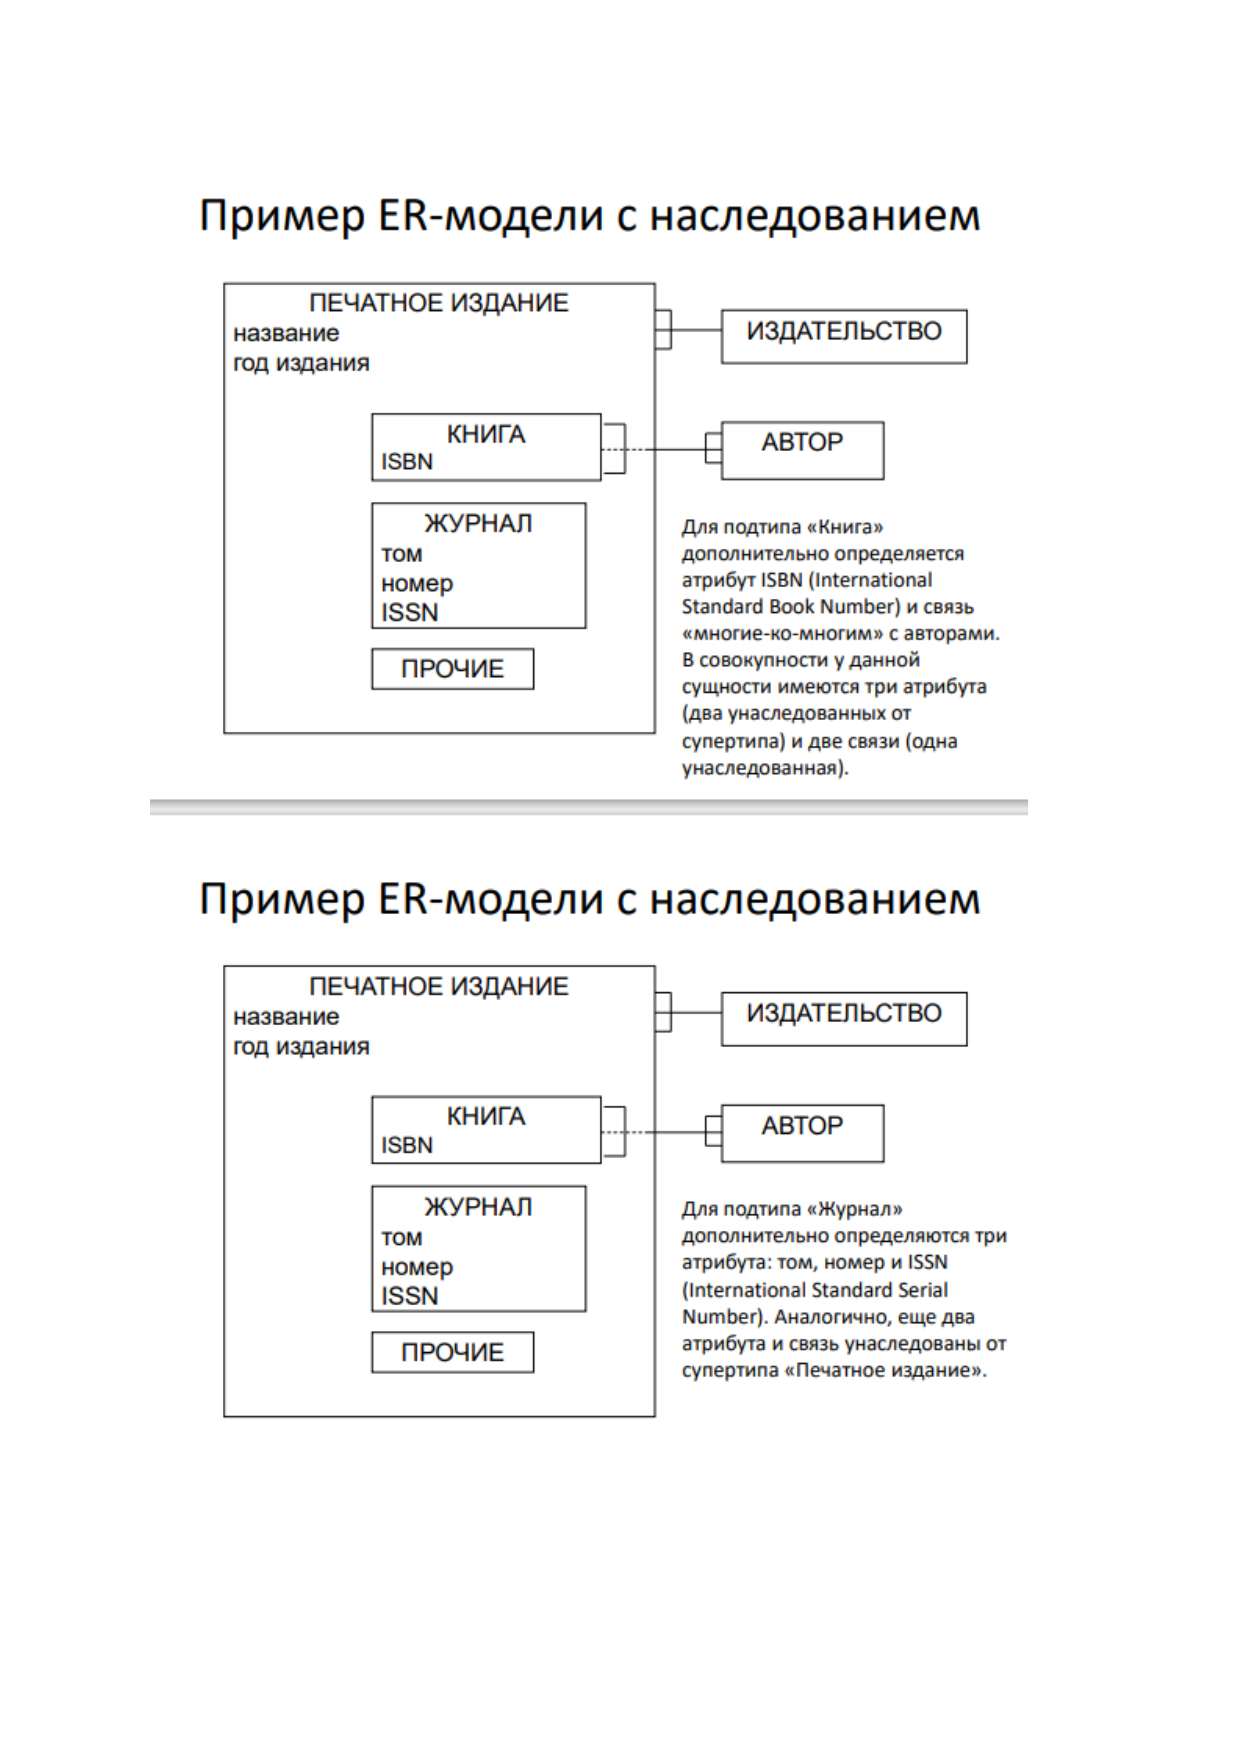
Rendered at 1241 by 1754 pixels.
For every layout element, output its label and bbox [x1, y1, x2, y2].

picture [150, 150, 1029, 1474]
